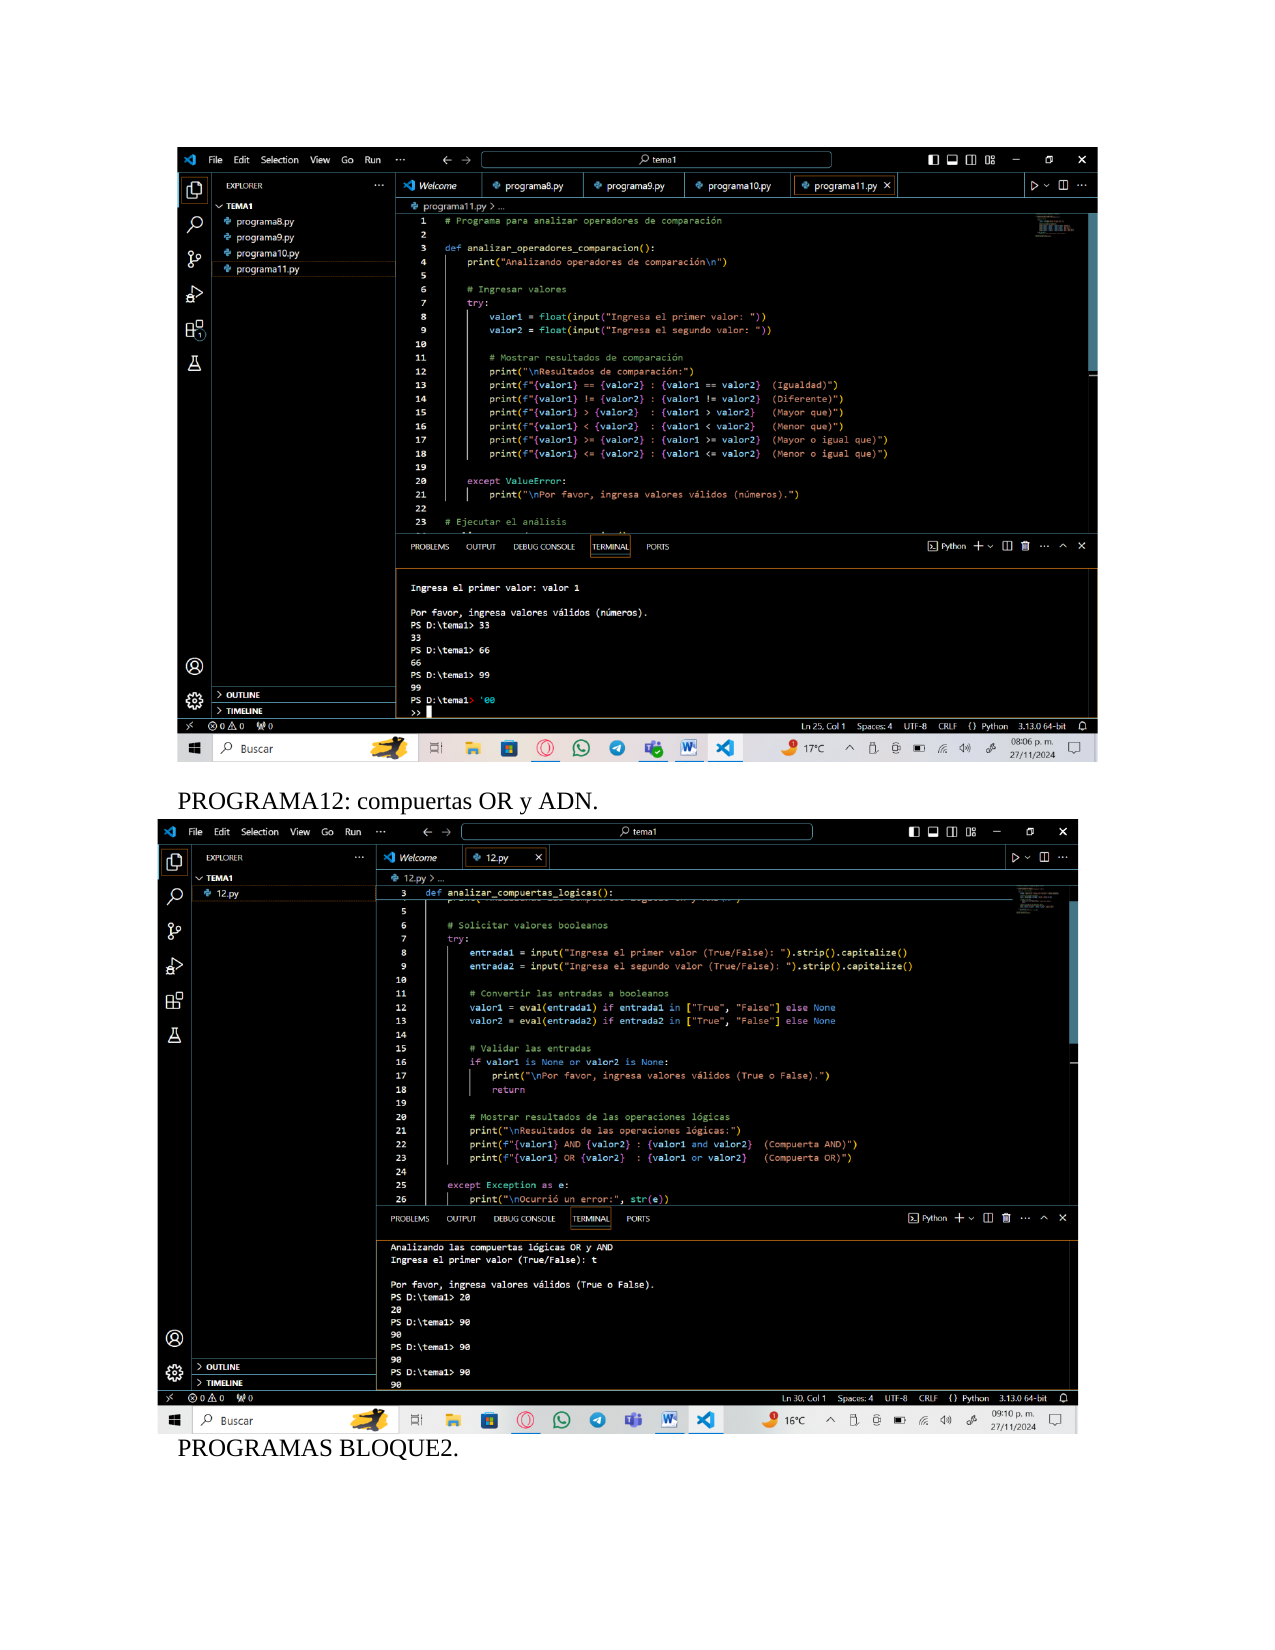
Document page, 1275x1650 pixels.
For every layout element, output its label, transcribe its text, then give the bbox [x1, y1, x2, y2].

text PROGRAMA12: compuertas OR y ADN. [177, 786, 1098, 815]
text PROGRAMAS BLOQUE2. [177, 1433, 1098, 1461]
picture [157, 819, 1079, 1434]
picture [177, 147, 1098, 762]
